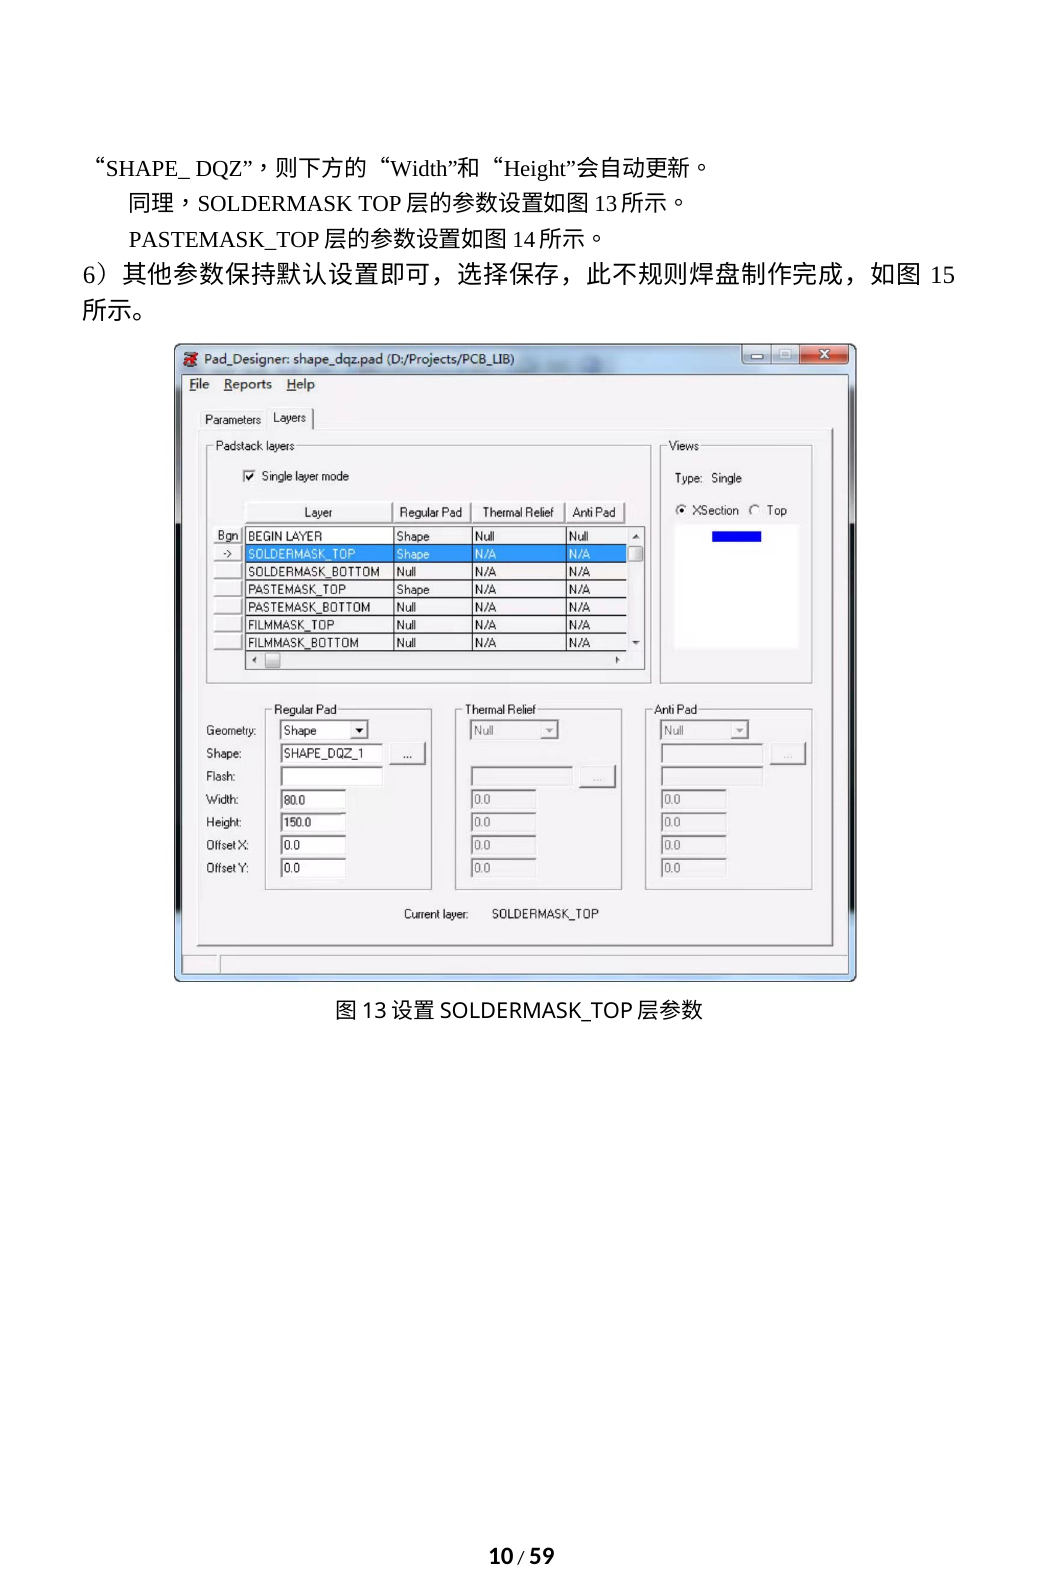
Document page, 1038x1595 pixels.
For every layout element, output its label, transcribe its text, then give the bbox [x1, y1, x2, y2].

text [83, 148, 955, 183]
text 同理，SOLDERMASK TOP层的参数设置如图13所示。 [83, 183, 955, 219]
text 6）其他参数保持默认设置即可，选择保存，此不规则焊盘制作完成，如图15 所示。 [83, 254, 955, 327]
text 图 13 设置SOLDERMASK_TOP层参数 [83, 993, 955, 1025]
text PASTEMASK_TOP层的参数设置如图14所示。 [83, 219, 955, 254]
picture [164, 327, 874, 993]
